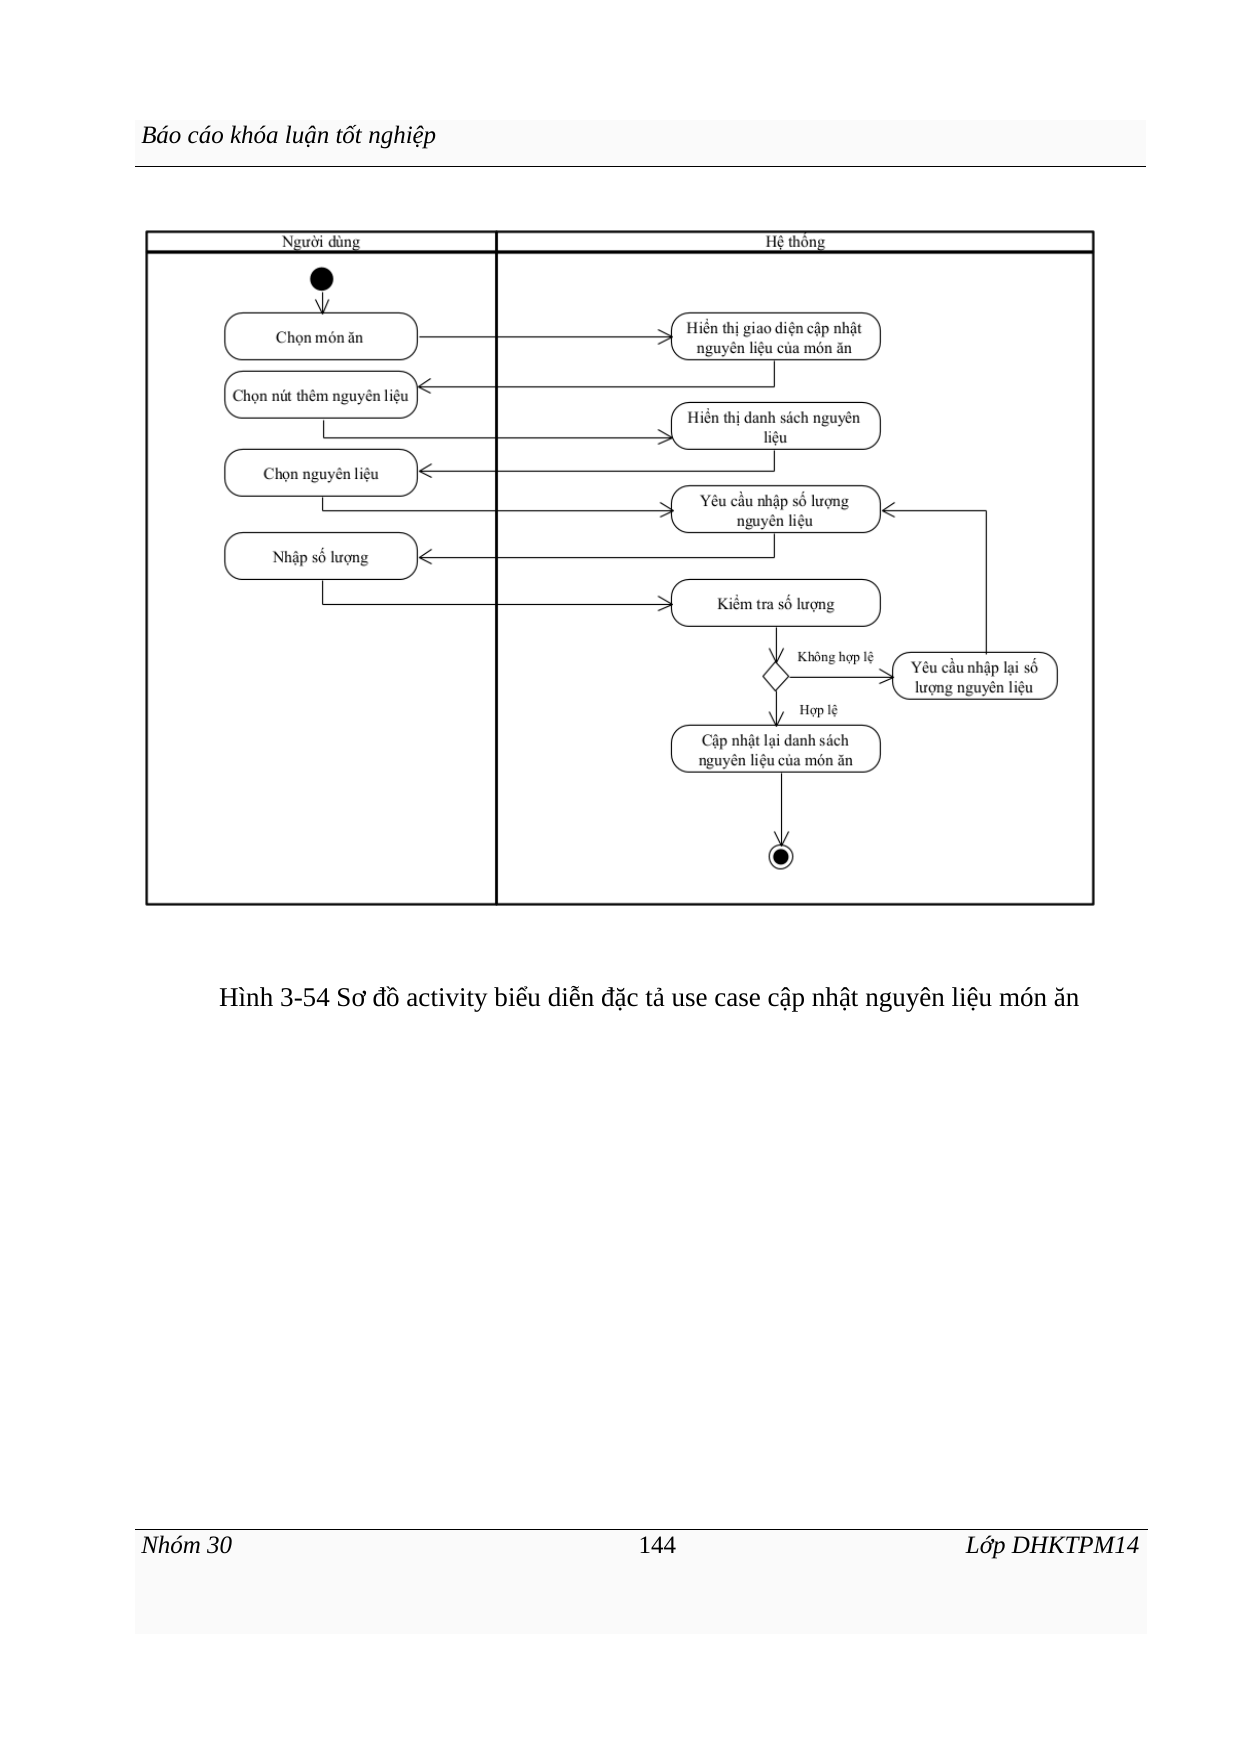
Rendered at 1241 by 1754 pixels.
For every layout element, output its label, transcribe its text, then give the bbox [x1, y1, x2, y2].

picture [141, 225, 1100, 908]
table_header [135, 196, 1105, 952]
